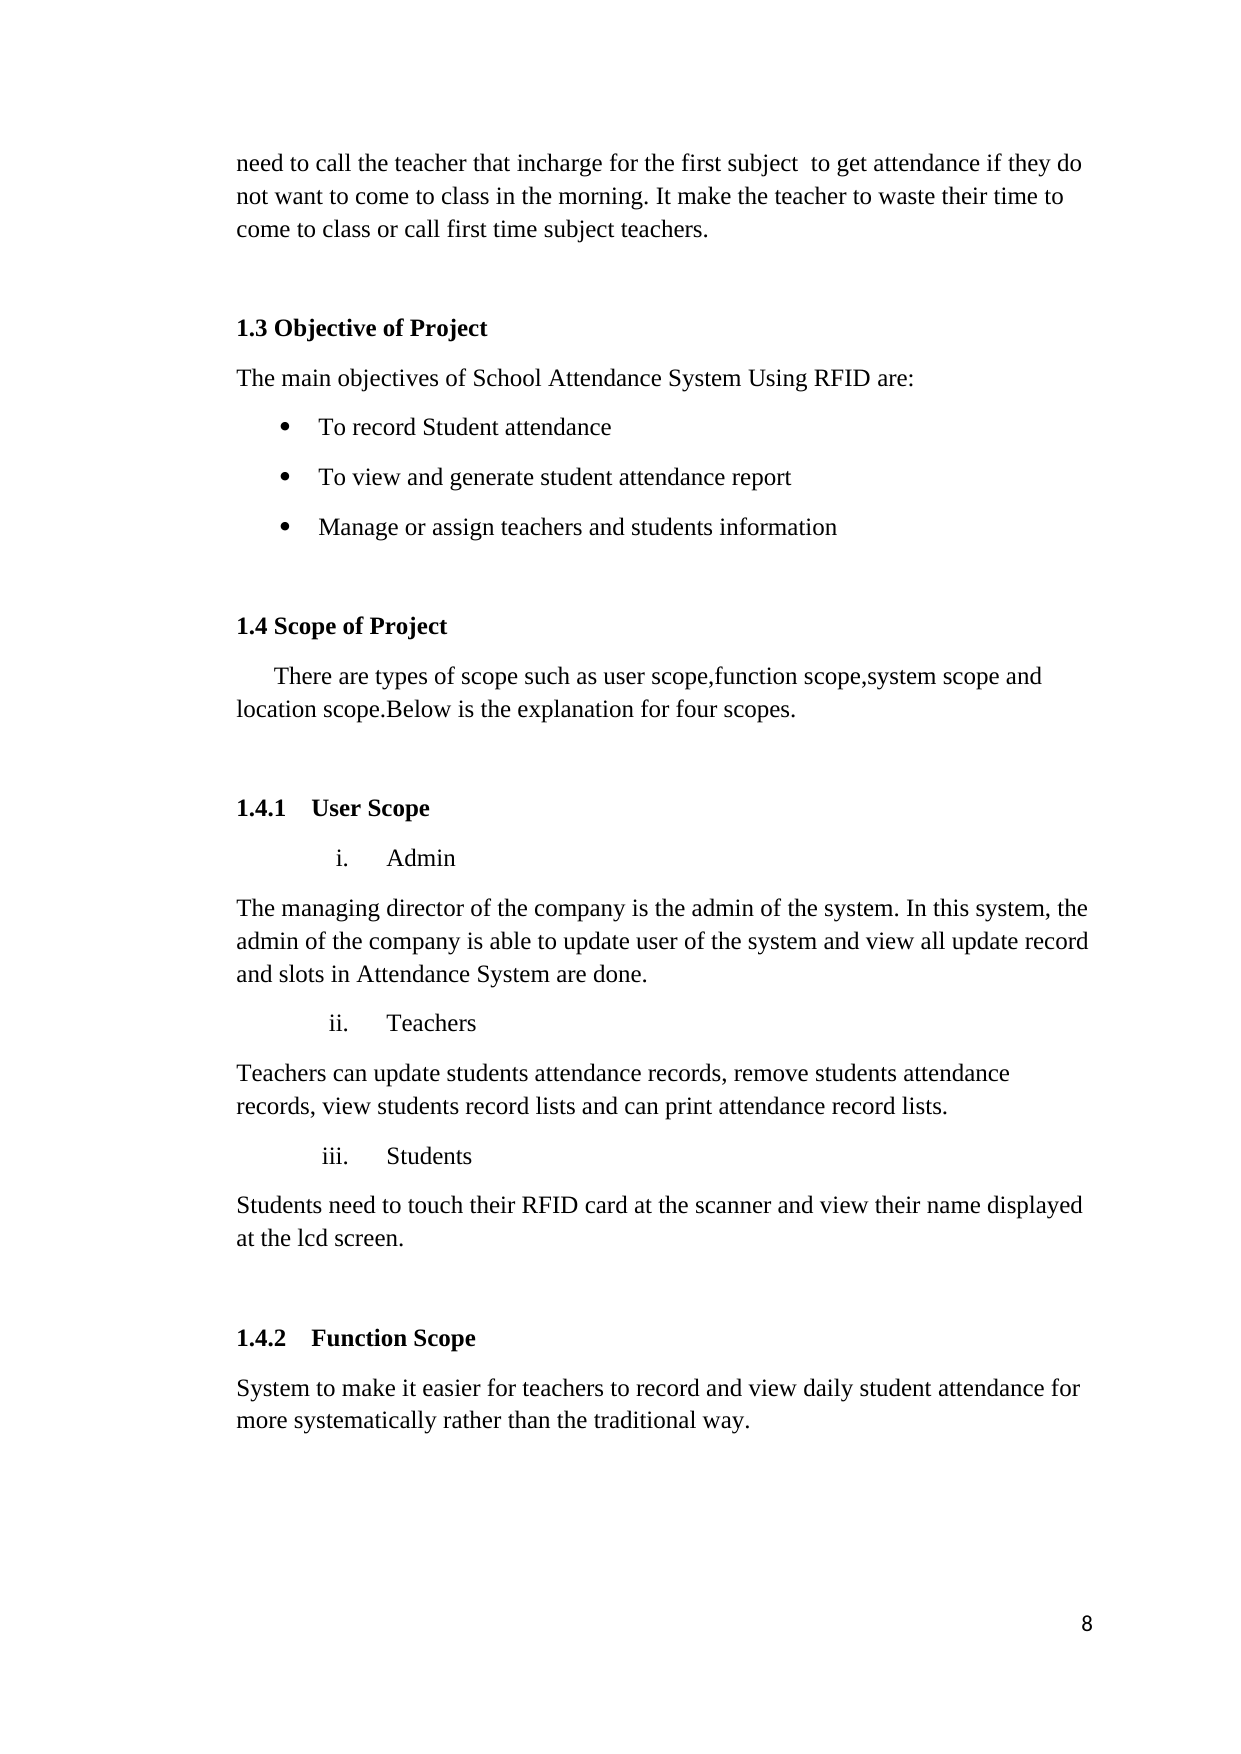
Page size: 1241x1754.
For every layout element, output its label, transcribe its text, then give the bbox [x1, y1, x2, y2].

list Objective of Project [236, 313, 1092, 342]
text Students need to touch their RFID card at the scanner and view their name displayed at the lcd screen. [236, 1191, 1092, 1252]
text The main objectives of School Attendance System Using RFID are: [236, 363, 1092, 392]
list User Scope [236, 793, 1092, 822]
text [236, 148, 1092, 242]
text There are types of scope such as user scope,function scope,system scope and location scope.Below is the explanation for four scopes. [236, 661, 1092, 723]
text 1.4 Scope of Project [236, 611, 1092, 640]
text Teachers can update students attendance records, remove students attendance records, view students record lists and can print attendance record lists. [236, 1058, 1092, 1120]
list To record Student attendance [281, 412, 1092, 441]
list Function Scope [236, 1323, 1092, 1352]
list Students [349, 1141, 1092, 1169]
text The managing director of the company is the admin of the system. In this system, the admin of the company is able to update user of the system and view all update record and slots in Attendance System are done. [236, 893, 1092, 987]
list Admin [349, 843, 1092, 872]
list To view and generate student attendance report [281, 462, 1092, 491]
list Manage or assign teachers and students information [281, 512, 1092, 541]
text System to make it easier for teachers to record and view daily student attendance for more systematically rather than the traditional way. [236, 1373, 1092, 1434]
list Teachers [349, 1008, 1092, 1037]
